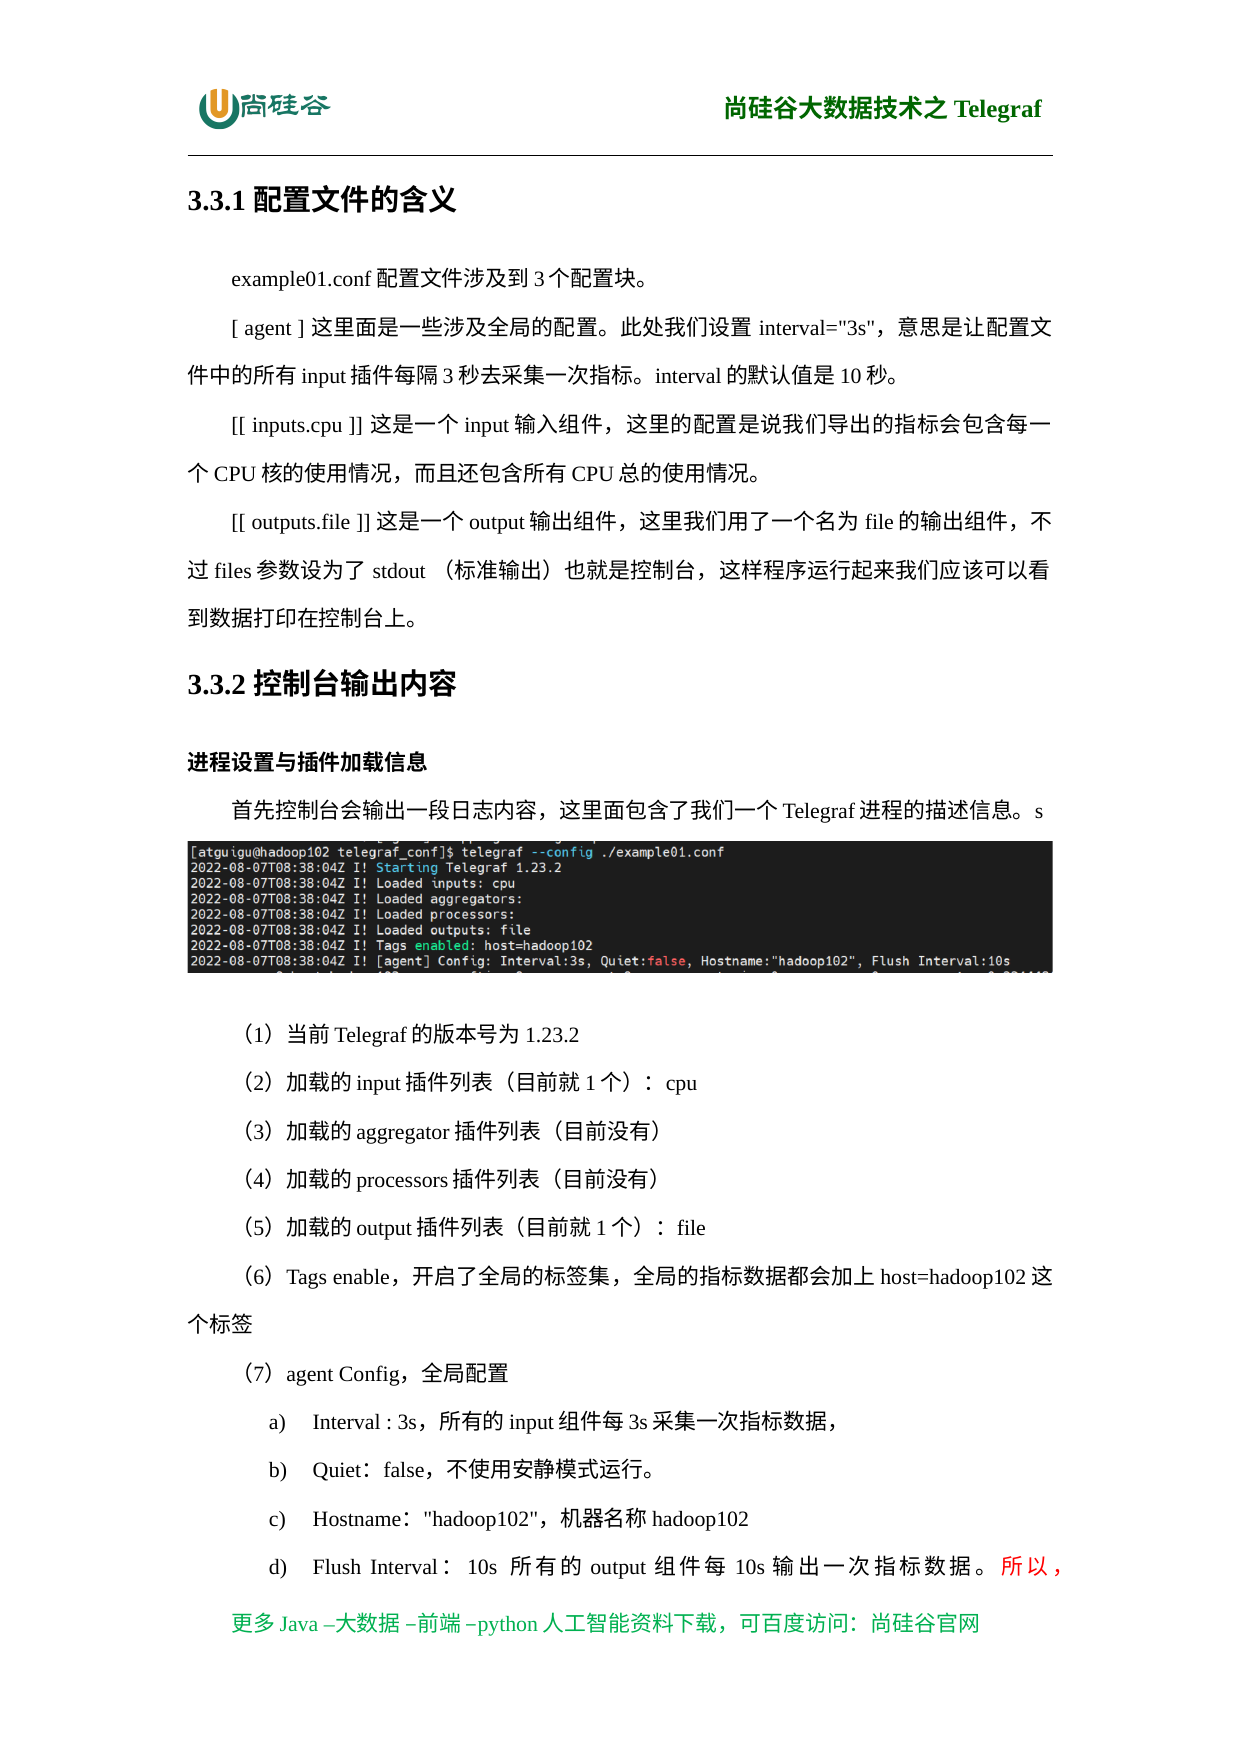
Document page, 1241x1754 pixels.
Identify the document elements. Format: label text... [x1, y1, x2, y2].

text agent Config，全局配置 [187, 1355, 1053, 1388]
list Quiet：false，不使用安静模式运行。 [269, 1452, 1053, 1484]
text 当前Telegraf的版本号为1.23.2 [187, 1017, 1053, 1049]
text [ agent ] 这里面是一些涉及全局的配置。此处我们设置interval="3s"，意思是让配置文件中的所有input插件每隔3秒去采集一次指标。interval的默认值是10秒。 [187, 309, 1053, 391]
text [[ inputs.cpu ]] 这是一个input输入组件，这里的配置是说我们导出的指标会包含每一个CPU核的使用情况，而且还包含所有CPU总的使用情况。 [187, 406, 1053, 488]
text example01.conf配置文件涉及到3个配置块。 [187, 261, 1053, 293]
text Tags enable，开启了全局的标签集，全局的指标数据都会加上host=hadoop102这个标签 [187, 1258, 1053, 1339]
text 首先控制台会输出一段日志内容，这里面包含了我们一个Telegraf进程的描述信息。s [187, 793, 1053, 826]
text [[ outputs.file ]] 这是一个output输出组件，这里我们用了一个名为file的输出组件，不过files参数设为了 stdout （标准输出）也就是控制台，这样程序运行起来我们应该可以看到数据打印在控制台上。 [187, 503, 1053, 633]
text 进程设置与插件加载信息 [187, 745, 1053, 777]
list Hostname："hadoop102"，机器名称hadoop102 [269, 1500, 1053, 1533]
text 加载的output插件列表（目前就1个）：file [187, 1210, 1053, 1242]
picture [187, 841, 1053, 973]
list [269, 1549, 1053, 1581]
picture [198, 88, 332, 130]
text 加载的input插件列表（目前就1个）：cpu [187, 1065, 1053, 1097]
text 加载的aggregator插件列表（目前没有） [187, 1113, 1053, 1146]
subtitle 控制台输出内容 [187, 649, 1053, 714]
text 加载的processors插件列表（目前没有） [187, 1162, 1053, 1194]
subtitle 配置文件的含义 [187, 166, 1053, 231]
list Interval : 3s，所有的input组件每3s采集一次指标数据， [269, 1404, 1053, 1436]
